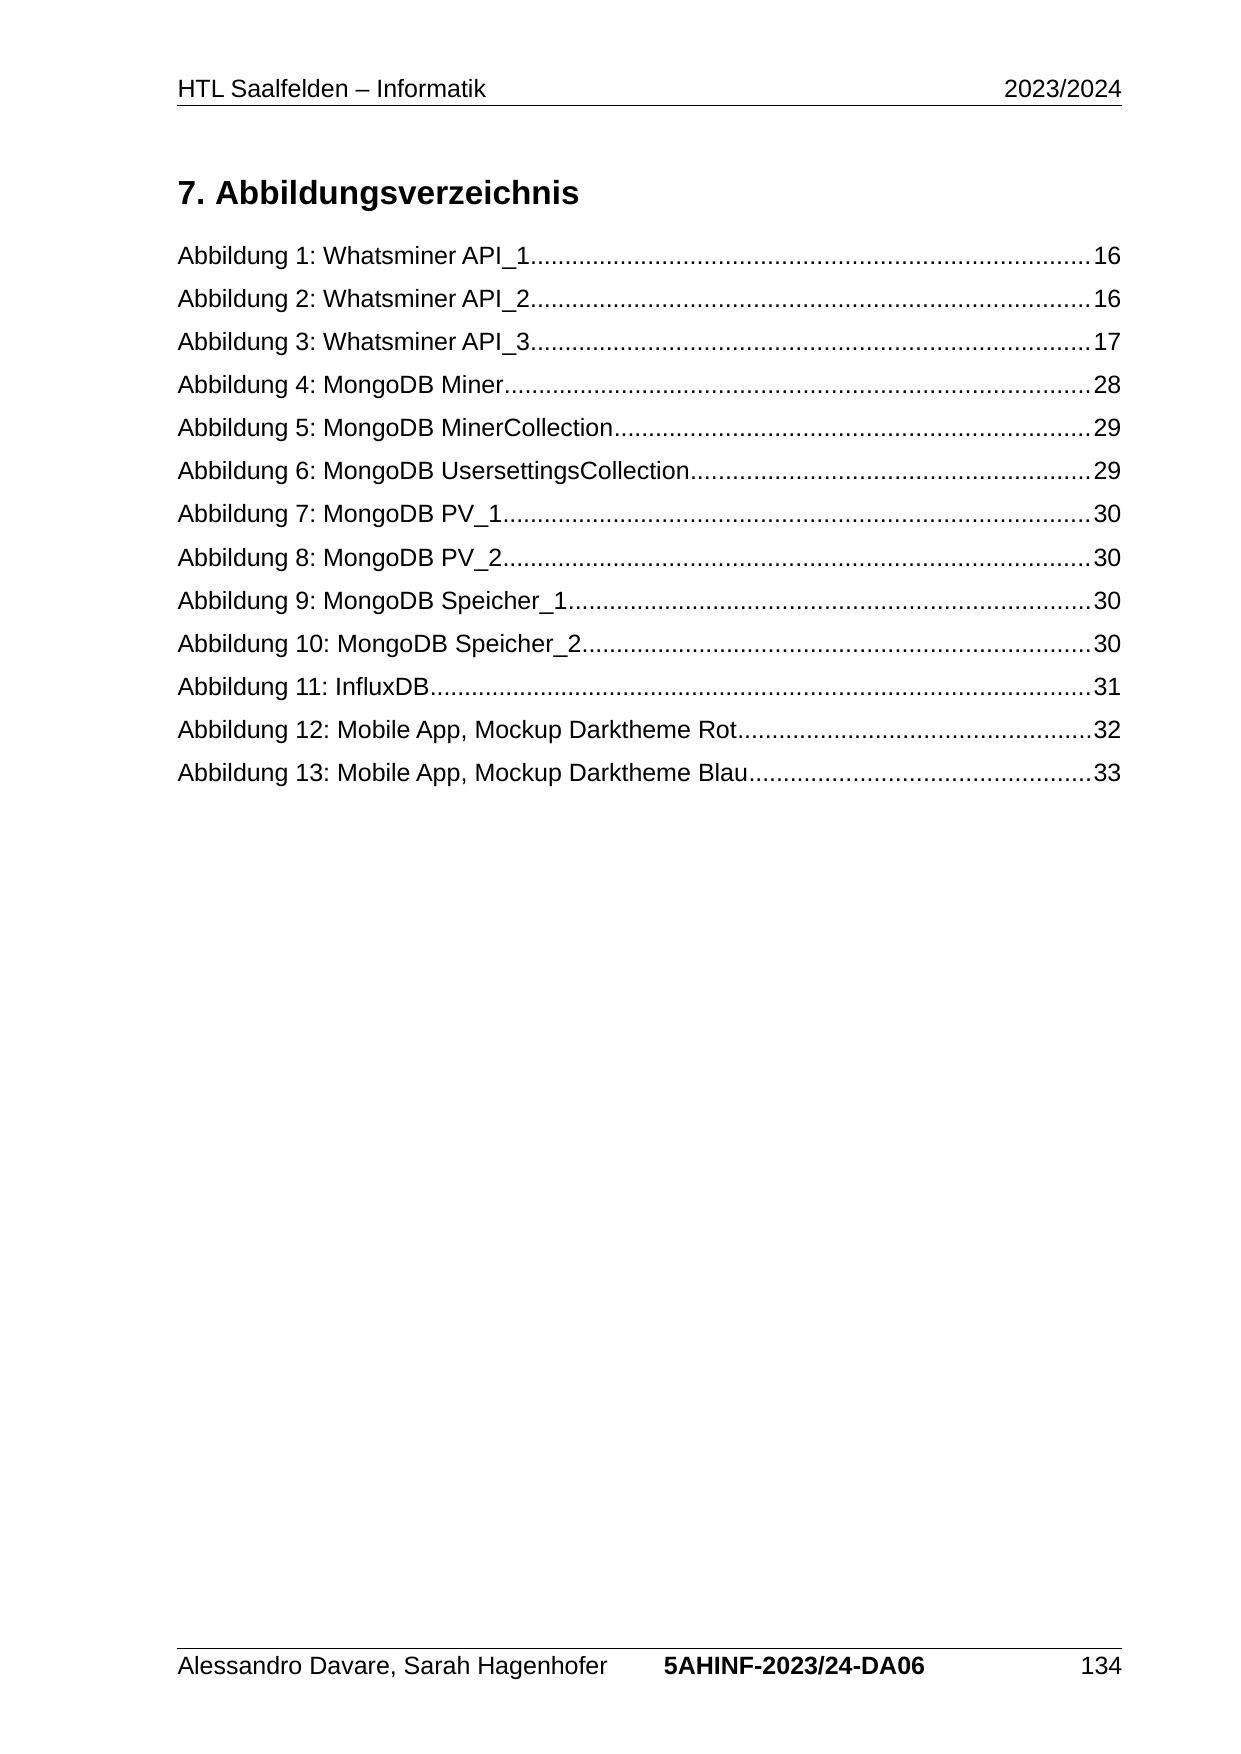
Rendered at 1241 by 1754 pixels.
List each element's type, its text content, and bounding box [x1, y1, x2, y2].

text Abbildung 8: MongoDB PV_2 30 [177, 543, 1122, 571]
text Abbildung 5: MongoDB MinerCollection 29 [177, 413, 1122, 442]
text Abbildung 10: MongoDB Speicher_2 30 [177, 629, 1122, 658]
text Abbildung 1: Whatsminer API_1 16 [177, 241, 1122, 269]
text Abbildung 4: MongoDB Miner 28 [177, 370, 1122, 399]
text Abbildung 2: Whatsminer API_2 16 [177, 284, 1122, 313]
subtitle Abbildungsverzeichnis [177, 173, 1122, 211]
text Abbildung 11: InfluxDB 31 [177, 672, 1122, 701]
text Abbildung 9: MongoDB Speicher_1 30 [177, 586, 1122, 614]
text Abbildung 7: MongoDB PV_1 30 [177, 499, 1122, 528]
text Abbildung 6: MongoDB UsersettingsCollection 29 [177, 456, 1122, 485]
text Abbildung 13: Mobile App, Mockup Darktheme Blau 33 [177, 758, 1122, 787]
text Abbildung 12: Mobile App, Mockup Darktheme Rot 32 [177, 715, 1122, 744]
text Abbildung 3: Whatsminer API_3 17 [177, 327, 1122, 356]
